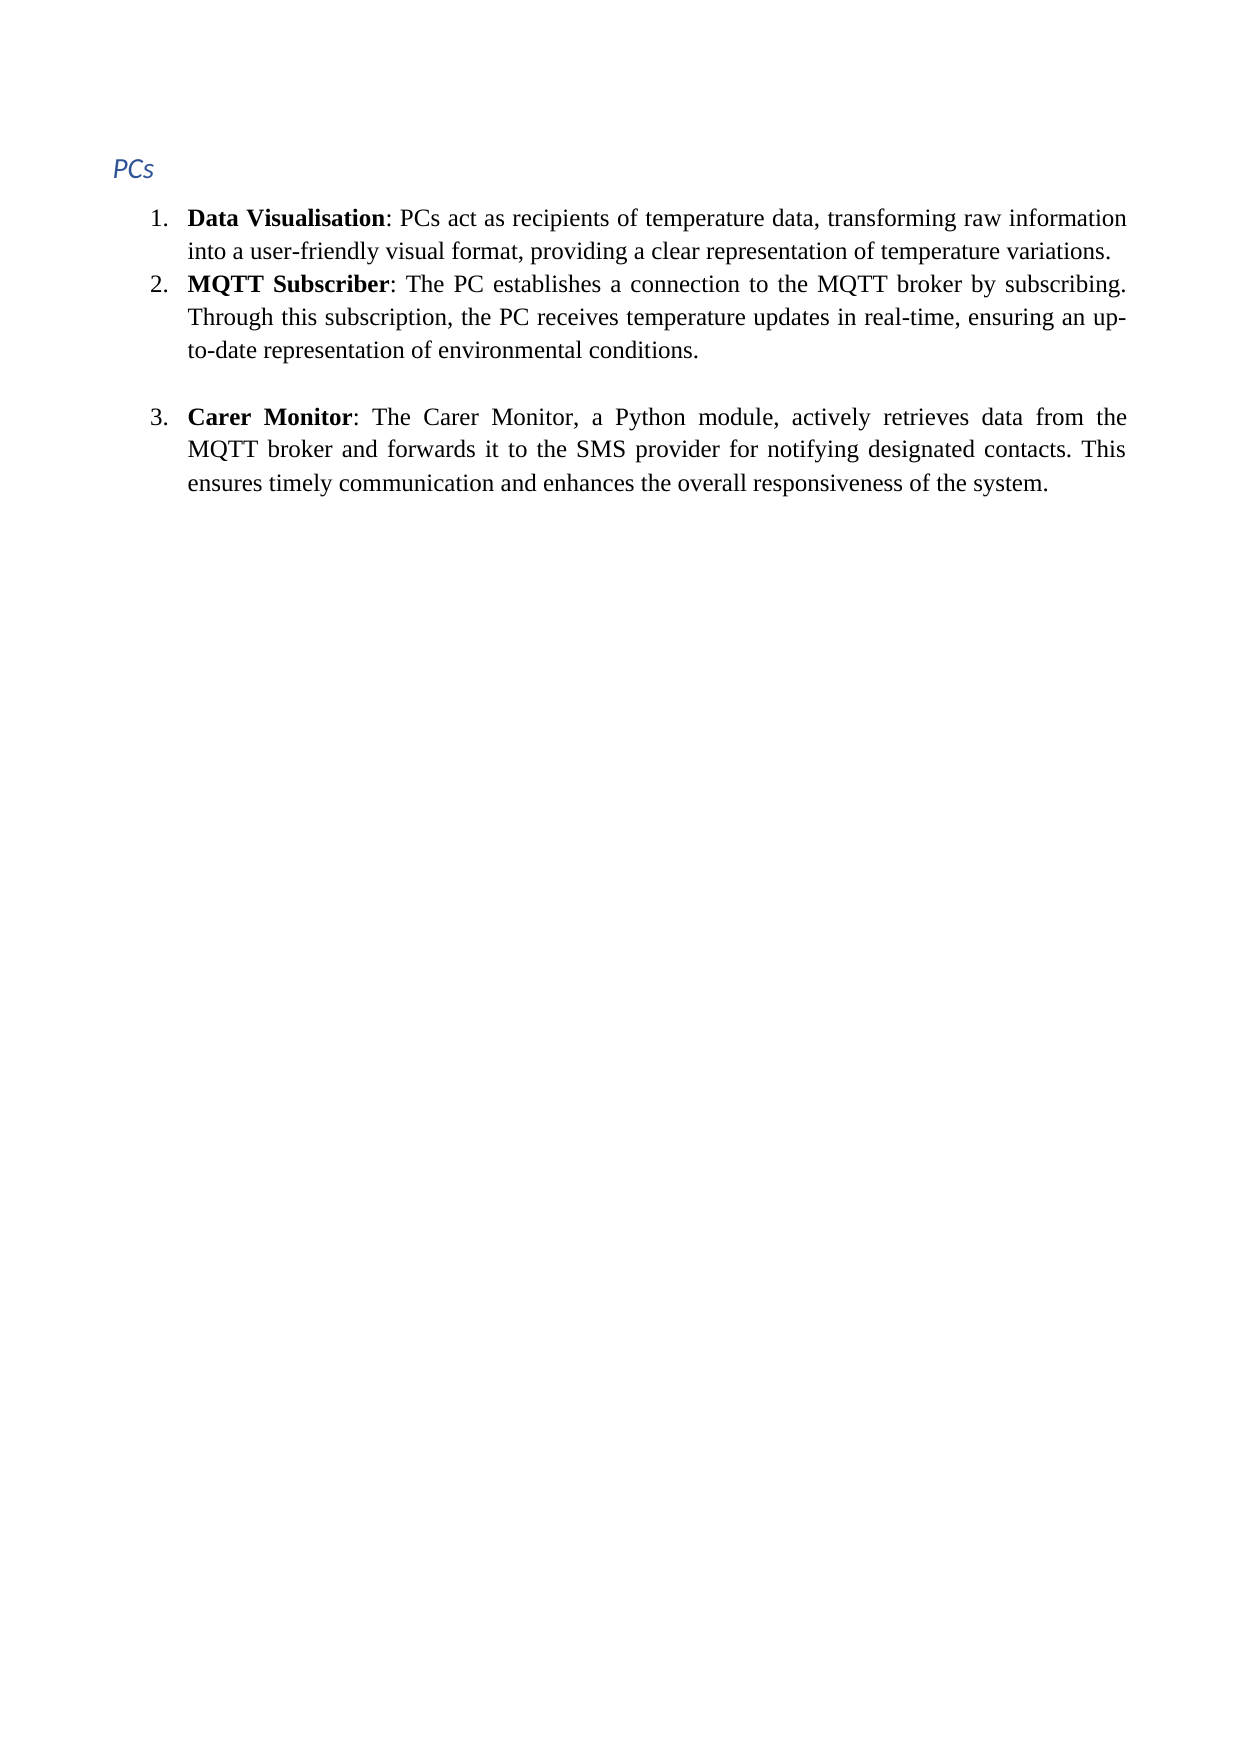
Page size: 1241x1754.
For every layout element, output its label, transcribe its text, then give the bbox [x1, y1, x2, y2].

list Carer Monitor: The Carer Monitor, a Python module, actively retrieves data from the MQTT broker and forwards it to the SMS provider for notifying designated contacts. This ensures timely communication and enhances the overall responsiveness of the system. [150, 402, 1128, 496]
subtitle PCs [112, 150, 1128, 186]
list Data Visualisation: PCs act as recipients of temperature data, transforming raw information into a user-friendly visual format, providing a clear representation of temperature variations. [150, 203, 1128, 265]
list MQTT Subscriber: The PC establishes a connection to the MQTT broker by subscribing. Through this subscription, the PC receives temperature updates in real-time, ensuring an up-to-date representation of environmental conditions. [150, 269, 1128, 364]
